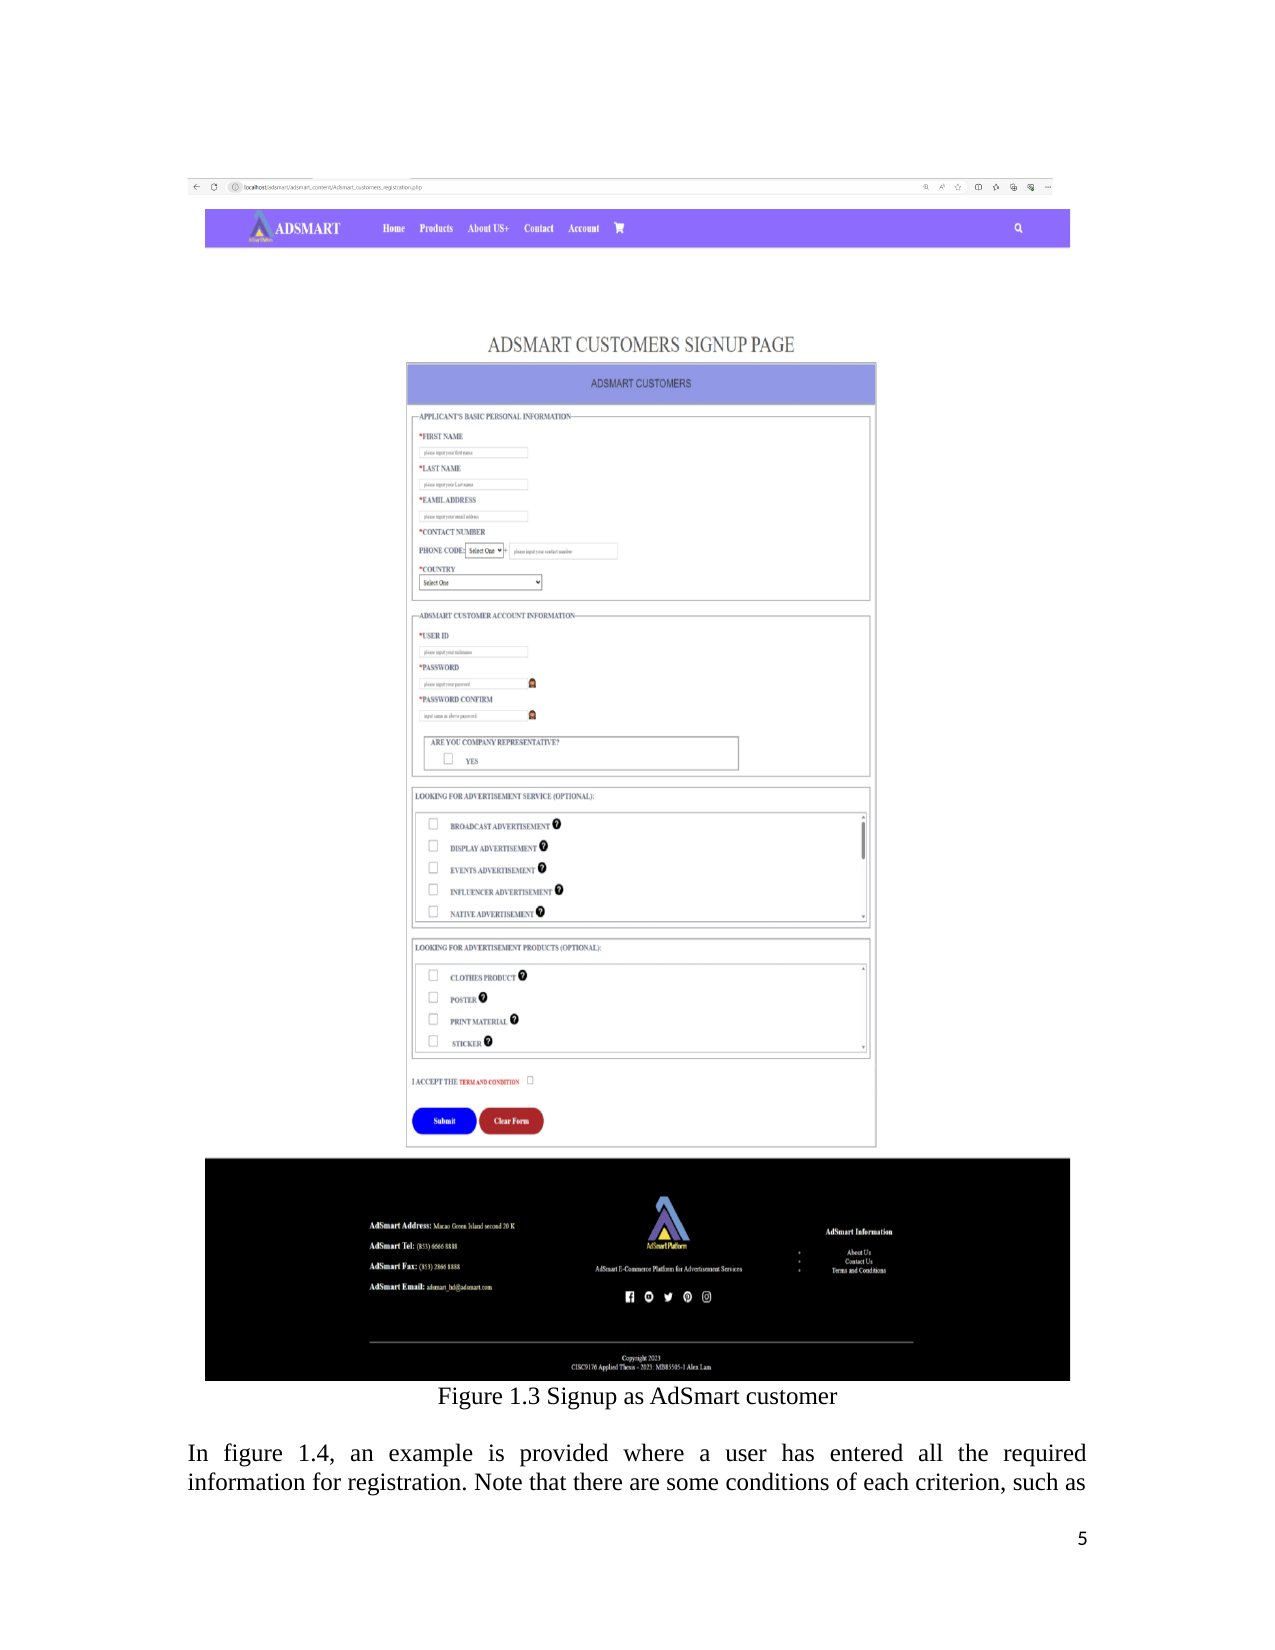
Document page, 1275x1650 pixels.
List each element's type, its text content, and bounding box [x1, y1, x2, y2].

picture [205, 209, 1071, 1381]
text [187, 1438, 1087, 1496]
picture [187, 178, 1053, 195]
text Figure 1.3 Signup as AdSmart customer [187, 1381, 1087, 1410]
